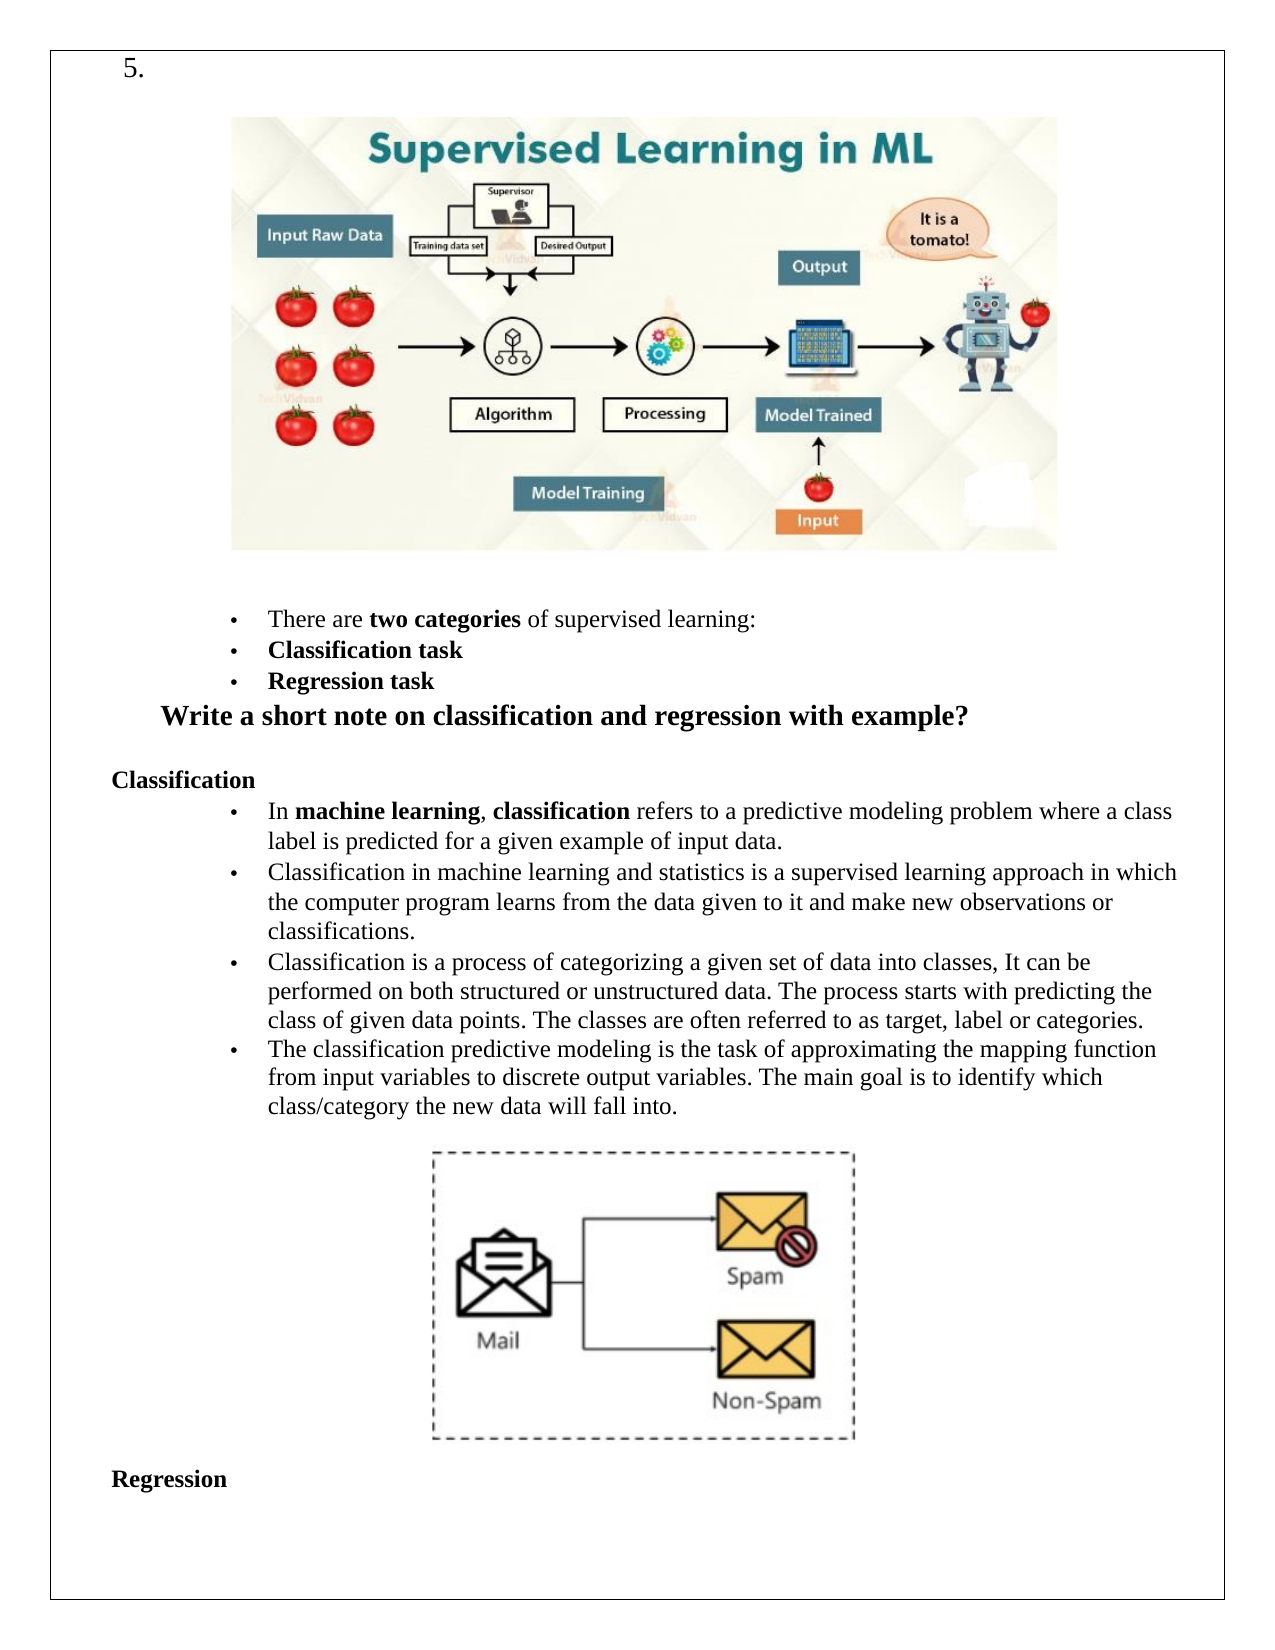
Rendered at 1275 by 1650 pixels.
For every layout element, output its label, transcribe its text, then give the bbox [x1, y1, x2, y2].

list Classification in machine learning and statistics is a supervised learning approach in which the computer program learns from the data given to it and make new observations or classifications. [230, 857, 1199, 945]
list Regression task [230, 666, 1199, 695]
picture [231, 117, 1058, 555]
list Classification is a process of categorizing a given set of data into classes, It can be performed on both structured or unstructured data. The process starts with predicting the class of given data points. The classes are often referred to as target, label or categories. [230, 947, 1199, 1034]
text Write a short note on classification and regression with example? [160, 698, 1175, 731]
picture [381, 1120, 910, 1462]
list In machine learning, classification refers to a predictive modeling problem where a class label is predicted for a given example of input data. [230, 796, 1199, 854]
list Classification task [230, 635, 1199, 664]
text Classification [111, 765, 1200, 794]
list There are two categories of supervised learning: [230, 604, 1199, 632]
text Regression [111, 1464, 1200, 1493]
list The classification predictive modeling is the task of approximating the mapping function from input variables to discrete output variables. The main goal is to identify which class/category the new data will fall into. [230, 1034, 1199, 1120]
